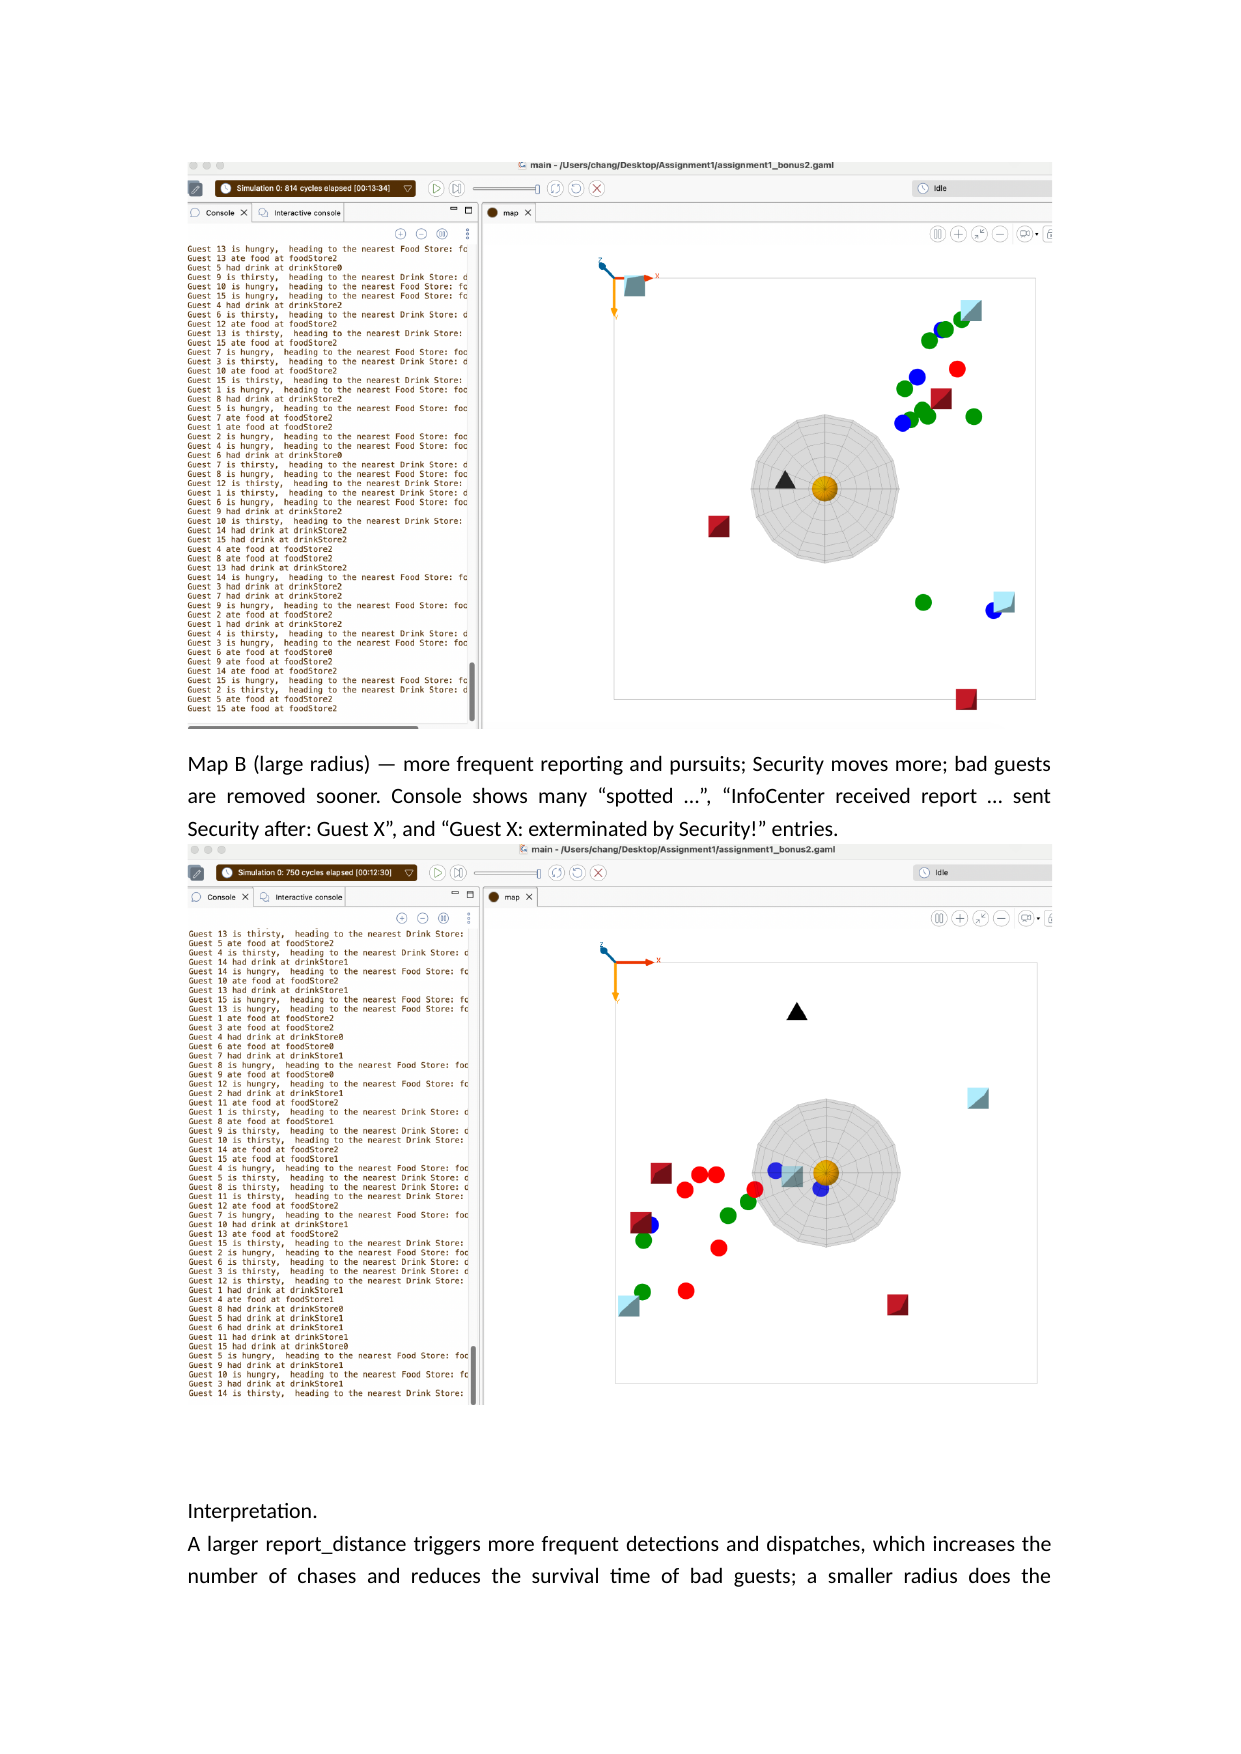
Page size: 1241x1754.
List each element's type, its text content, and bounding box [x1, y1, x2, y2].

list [187, 1527, 1053, 1592]
list Map B (large radius) — more frequent reporting and pursuits; Security moves more; bad guests are removed sooner. Console shows many “spotted …”, “InfoCenter received report … sent Security after: Guest X”, and “Guest X: exterminated by Security!” entries. [187, 747, 1053, 844]
list Interpretation. [187, 1494, 1053, 1527]
picture [187, 162, 1053, 729]
picture [187, 844, 1053, 1405]
